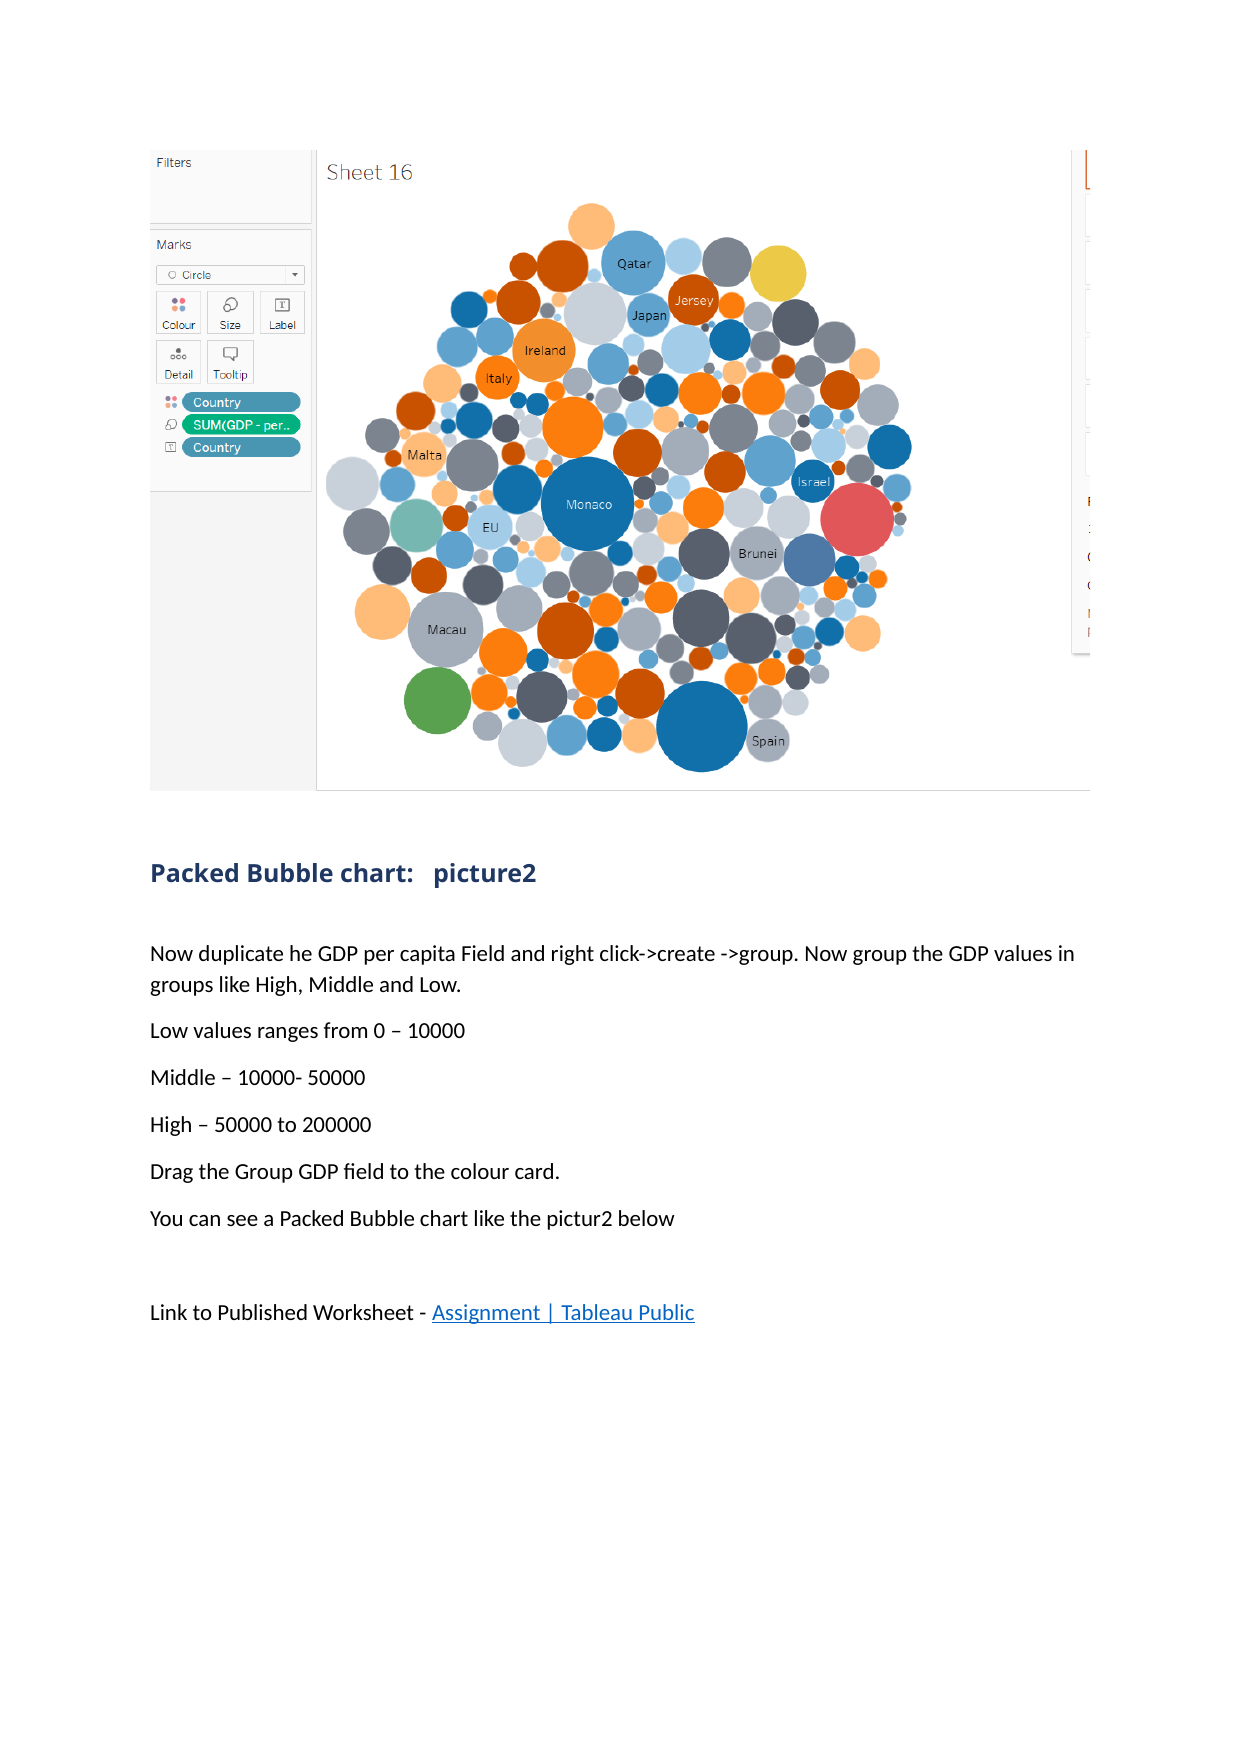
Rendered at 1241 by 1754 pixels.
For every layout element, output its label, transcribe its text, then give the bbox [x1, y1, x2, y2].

text Middle – 10000- 50000 [150, 1063, 1090, 1091]
subtitle Packed Bubble chart: picture2 [150, 856, 1090, 890]
picture [150, 150, 1091, 791]
text You can see a Packed Bubble chart like the pictur2 below [150, 1204, 1090, 1232]
text Link to Published Worksheet - Assignment | Tableau Public [150, 1298, 1090, 1326]
text Low values ranges from 0 – 10000 [150, 1017, 1090, 1044]
text High – 50000 to 200000 [150, 1110, 1090, 1138]
text Drag the Group GDP field to the colour card. [150, 1157, 1090, 1185]
text Now duplicate he GDP per capita Field and right click->create ->group. Now group the GDP values in groups like High, Middle and Low. [150, 939, 1090, 998]
